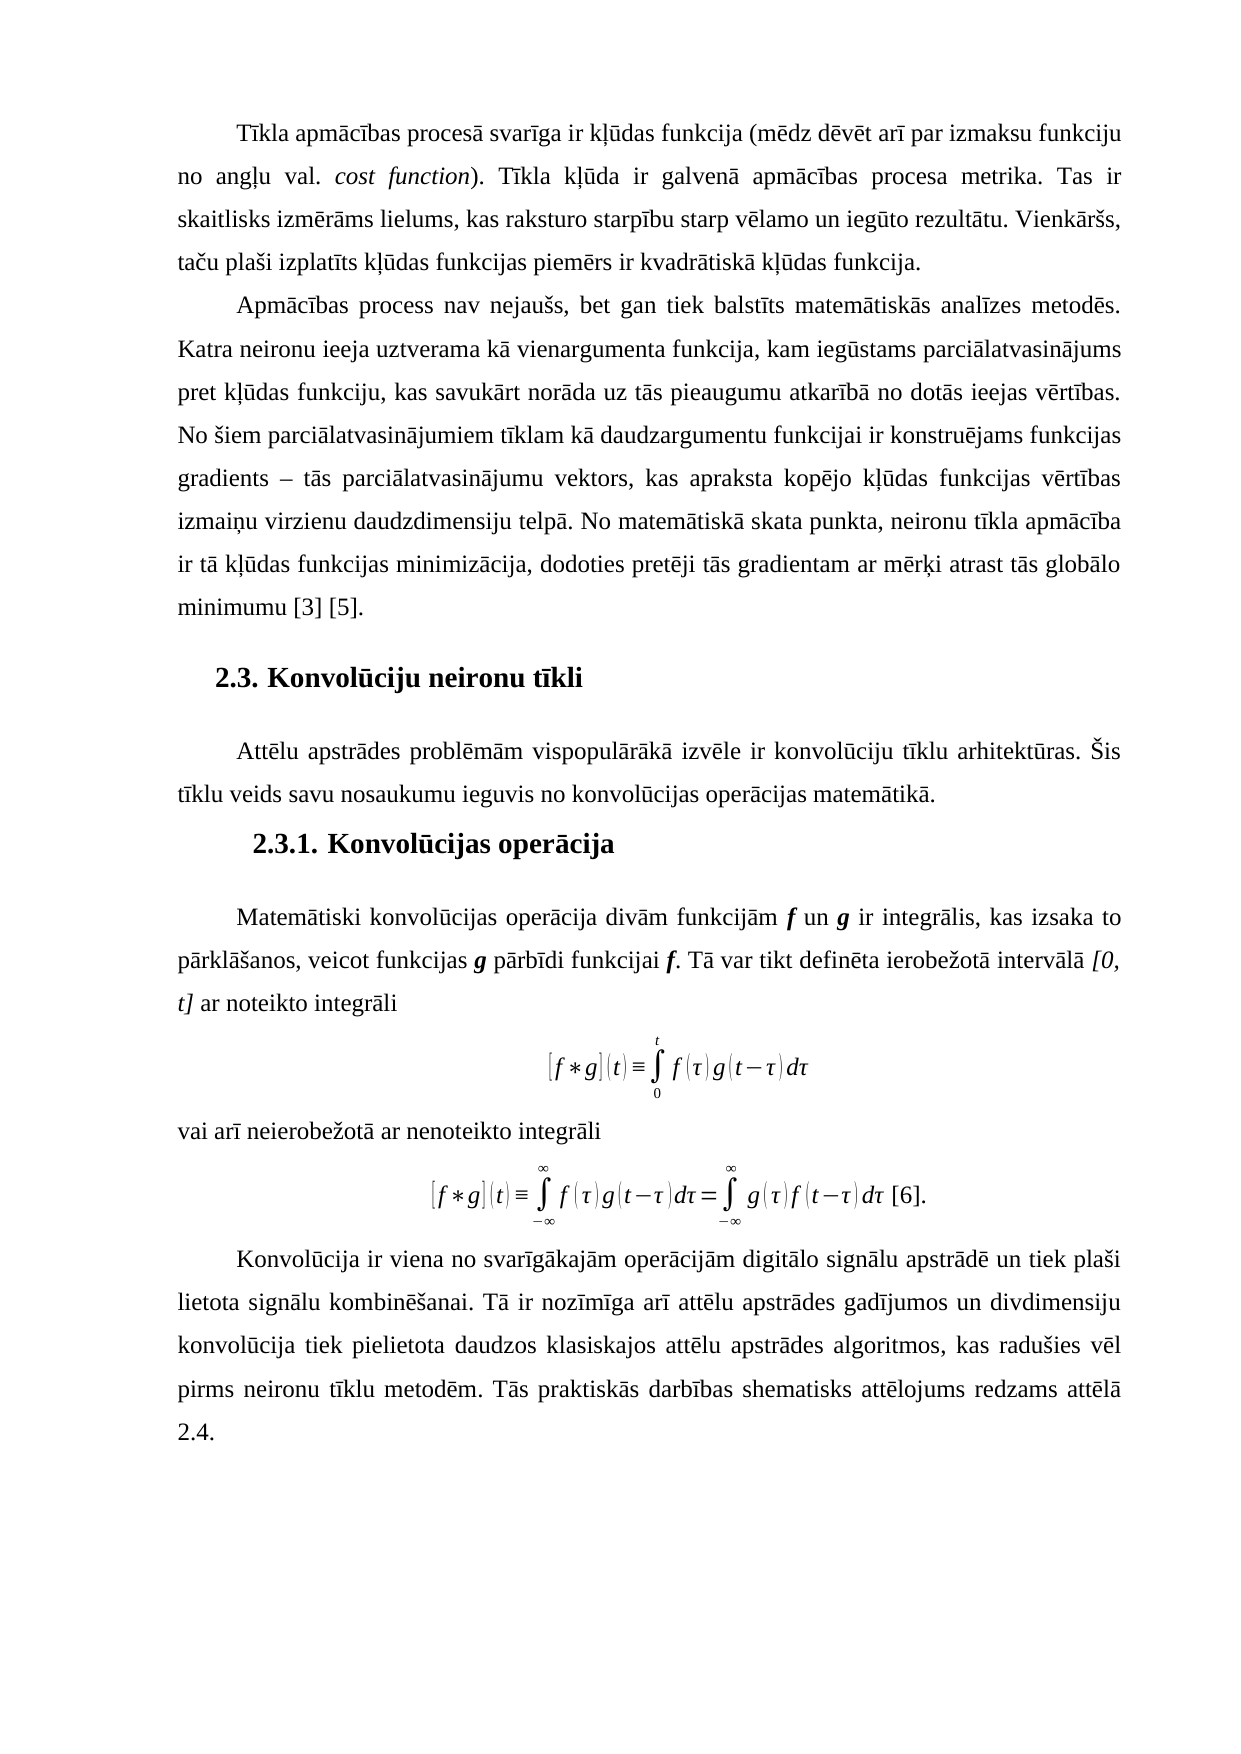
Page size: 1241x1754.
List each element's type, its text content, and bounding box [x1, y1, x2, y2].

text Attēlu apstrādes problēmām vispopulārākā izvēle ir konvolūciju tīklu arhitektūras. Šis tīklu veids savu nosaukumu ieguvis no konvolūcijas operācijas matemātikā. [177, 736, 1122, 808]
text Konvolūcija ir viena no svarīgākajām operācijām digitālo signālu apstrādē un tiek plaši lietota signālu kombinēšanai. Tā ir nozīmīga arī attēlu apstrādes gadījumos un divdimensiju konvolūcija tiek pielietota daudzos klasiskajos attēlu apstrādes algoritmos, kas radušies vēl pirms neironu tīklu metodēm. Tās praktiskās darbības shematisks attēlojums redzams attēlā 2.4. [177, 1244, 1122, 1446]
text vai arī neierobežotā ar nenoteikto integrāli [177, 1116, 1122, 1145]
text . [177, 1159, 1122, 1230]
subtitle Konvolūcijas operācija [252, 826, 1122, 860]
text Apmācības process nav nejaušs, bet gan tiek balstīts matemātiskās analīzes metodēs. Katra neironu ieeja uztverama kā vienargumenta funkcija, kam iegūstams parciālatvasinājums pret kļūdas funkciju, kas savukārt norāda uz tās pieaugumu atkarībā no dotās ieejas vērtības. No šiem parciālatvasinājumiem tīklam kā daudzargumentu funkcijai ir konstruējams funkcijas gradients – tās parciālatvasinājumu vektors, kas apraksta kopējo kļūdas funkcijas vērtības izmaiņu virzienu daudzdimensiju telpā. No matemātiskā skata punkta, neironu tīkla apmācība ir tā kļūdas funkcijas minimizācija, dodoties pretēji tās gradientam ar mērķi atrast tās globālo minimumu . [177, 291, 1122, 621]
subtitle Konvolūciju neironu tīkli [215, 661, 1122, 694]
text Matemātiski konvolūcijas operācija divām funkcijām f un g ir integrālis, kas izsaka to pārklāšanos, veicot funkcijas g pārbīdi funkcijai f. Tā var tikt definēta ierobežotā intervālā [0, t] ar noteikto integrāli [177, 902, 1122, 1017]
text Tīkla apmācības procesā svarīga ir kļūdas funkcija (mēdz dēvēt arī par izmaksu funkciju no angļu val. cost function). Tīkla kļūda ir galvenā apmācības procesa metrika. Tas ir skaitlisks izmērāms lielums, kas raksturo starpību starp vēlamo un iegūto rezultātu. Vienkāršs, taču plaši izplatīts kļūdas funkcijas piemērs ir kvadrātiskā kļūdas funkcija. [177, 118, 1122, 276]
